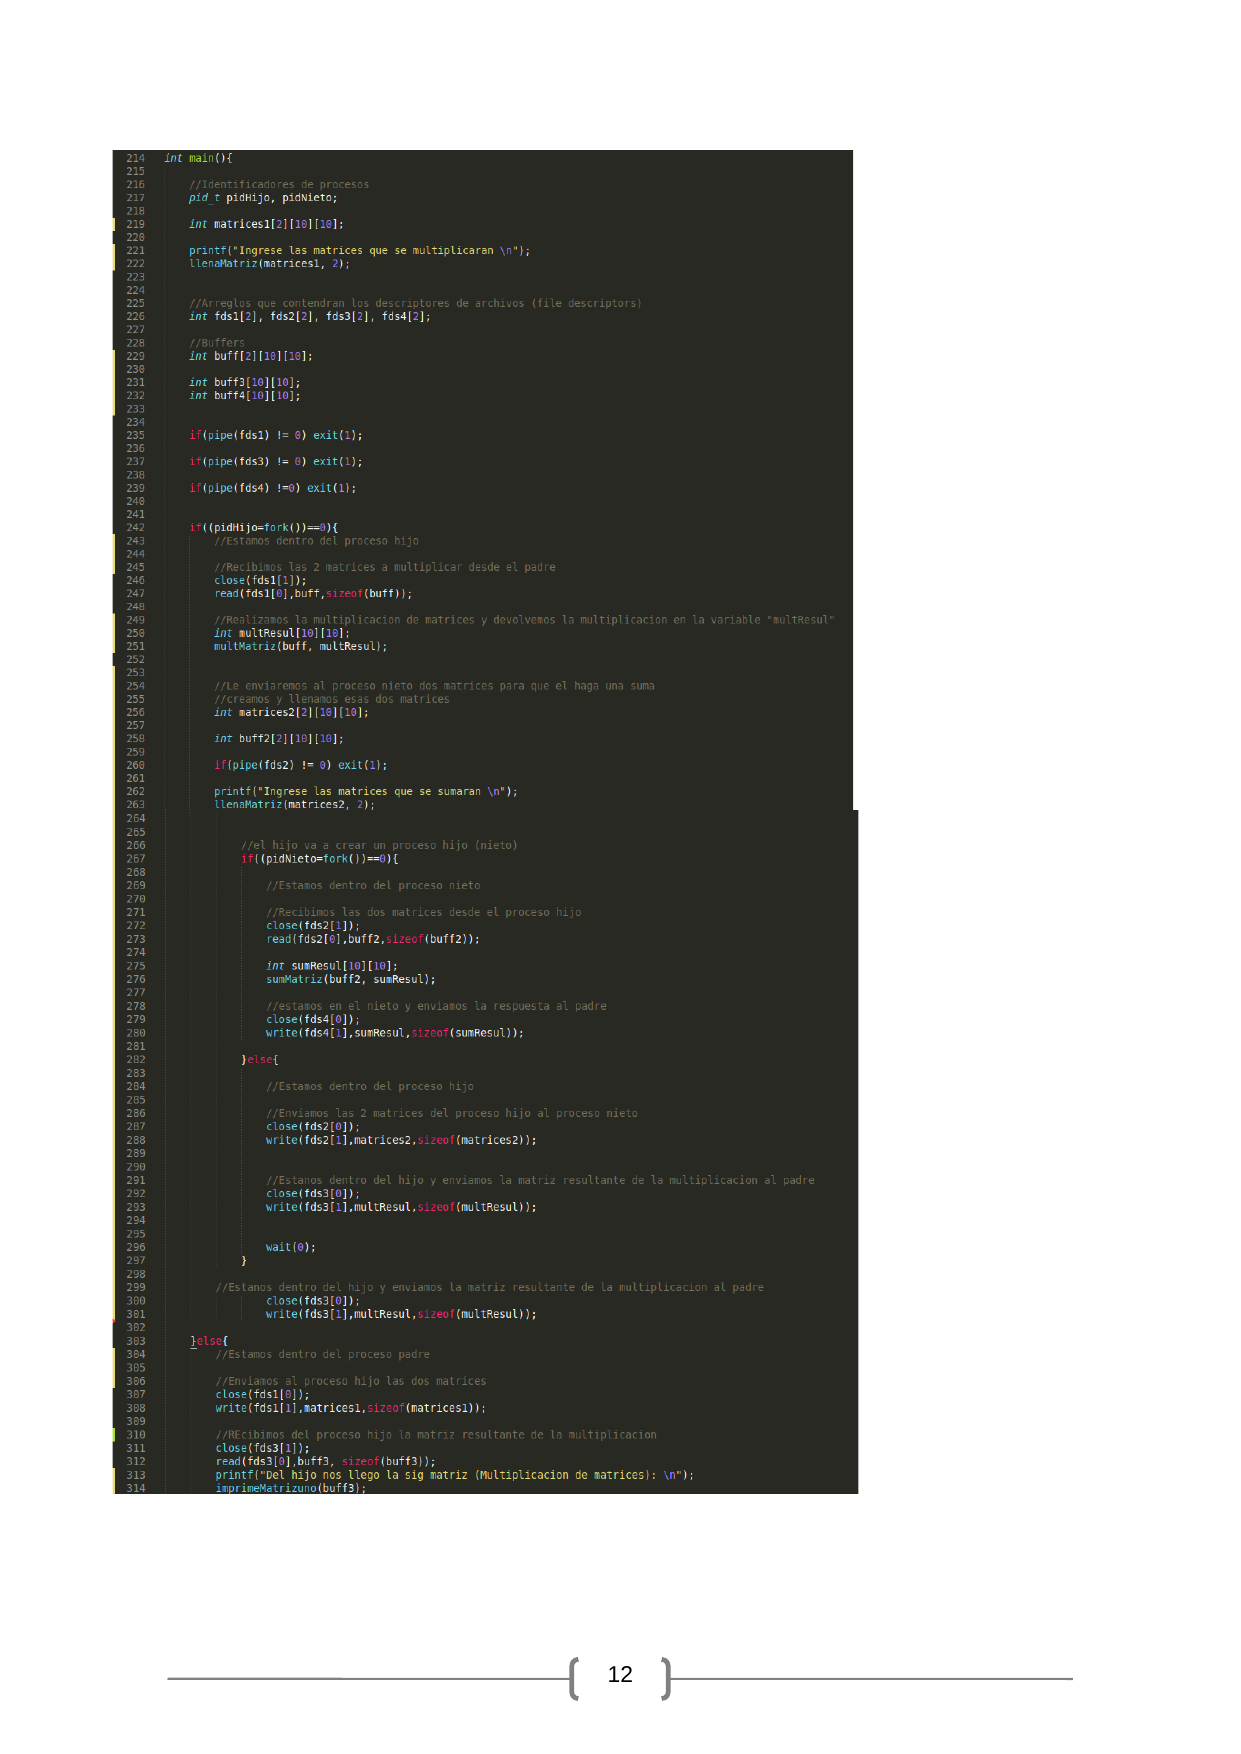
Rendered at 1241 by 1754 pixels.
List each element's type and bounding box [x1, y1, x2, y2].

picture [112, 150, 859, 1494]
